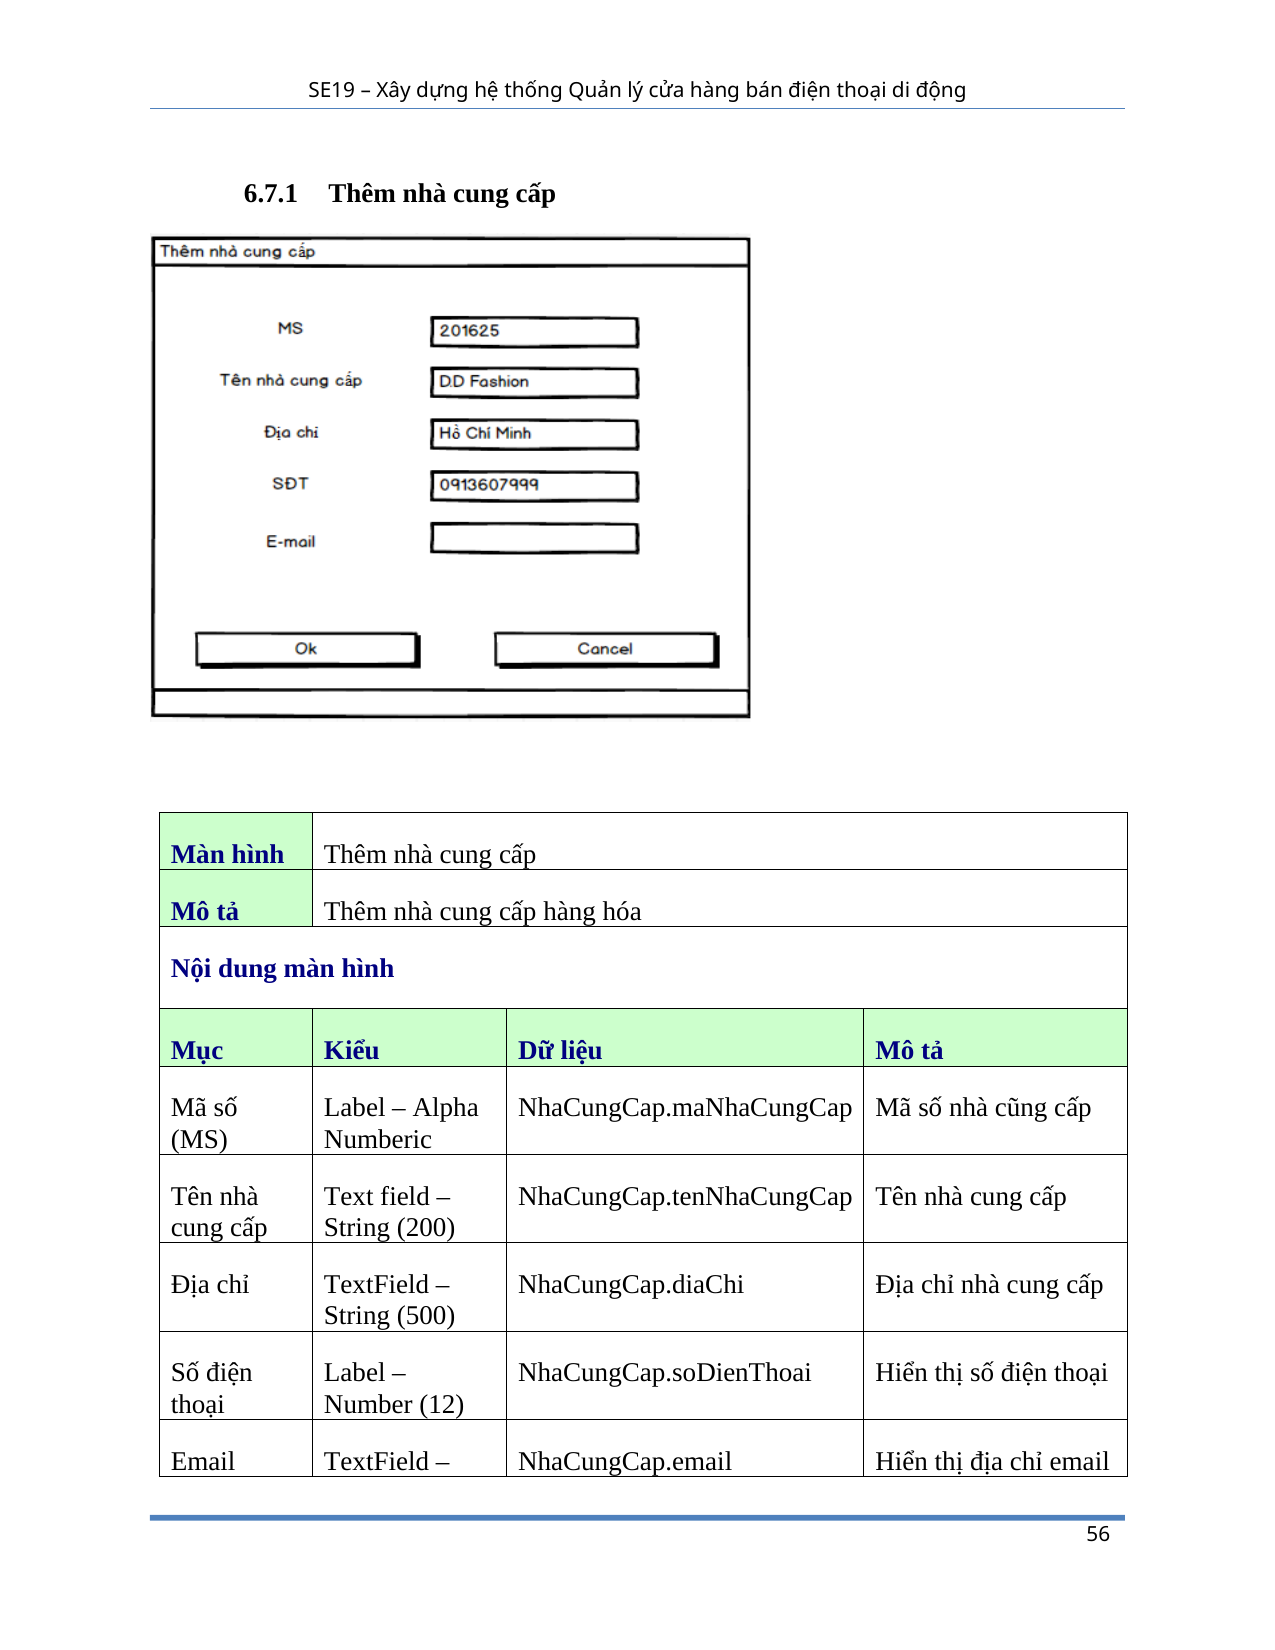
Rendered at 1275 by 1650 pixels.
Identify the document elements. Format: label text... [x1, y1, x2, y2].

table_cell Text field – String (200) [313, 1155, 506, 1242]
table_cell Tên nhà cung cấp [160, 1155, 312, 1242]
table_header Màn hình [160, 813, 312, 869]
subtitle Thêm nhà cung cấp [244, 178, 1125, 209]
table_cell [864, 1420, 1127, 1476]
table_cell Tên nhà cung cấp [864, 1155, 1127, 1242]
table_cell Hiển thị số điện thoại [864, 1332, 1127, 1419]
table_cell Mã số nhà cũng cấp [864, 1067, 1127, 1154]
picture [150, 233, 1243, 787]
table_cell Email [160, 1420, 312, 1476]
table_cell Mục [160, 1009, 312, 1066]
table_cell Số điện thoại [160, 1332, 312, 1419]
table_cell NhaCungCap.email [507, 1420, 863, 1476]
table_header Thêm nhà cung cấp [313, 813, 1127, 869]
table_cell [313, 1420, 506, 1476]
table_cell Label – Number (12) [313, 1332, 506, 1419]
table_cell Label – Alpha Numberic [313, 1067, 506, 1154]
table_cell Nội dung màn hình [160, 927, 1127, 1008]
table_cell NhaCungCap.diaChi [507, 1243, 863, 1331]
table_cell Dữ liệu [507, 1009, 863, 1066]
table_cell NhaCungCap.tenNhaCungCap [507, 1155, 863, 1242]
table_cell NhaCungCap.soDienThoai [507, 1332, 863, 1419]
table_cell Mô tả [160, 870, 312, 926]
table_cell TextField – String (500) [313, 1243, 506, 1331]
table_cell Mô tả [864, 1009, 1127, 1066]
table_cell Thêm nhà cung cấp hàng hóa [313, 870, 1127, 926]
table_cell Kiểu [313, 1009, 506, 1066]
table_cell Địa chỉ nhà cung cấp [864, 1243, 1127, 1331]
table_cell Mã số (MS) [160, 1067, 312, 1154]
table_cell Địa chỉ [160, 1243, 312, 1331]
table_cell NhaCungCap.maNhaCungCap [507, 1067, 863, 1154]
